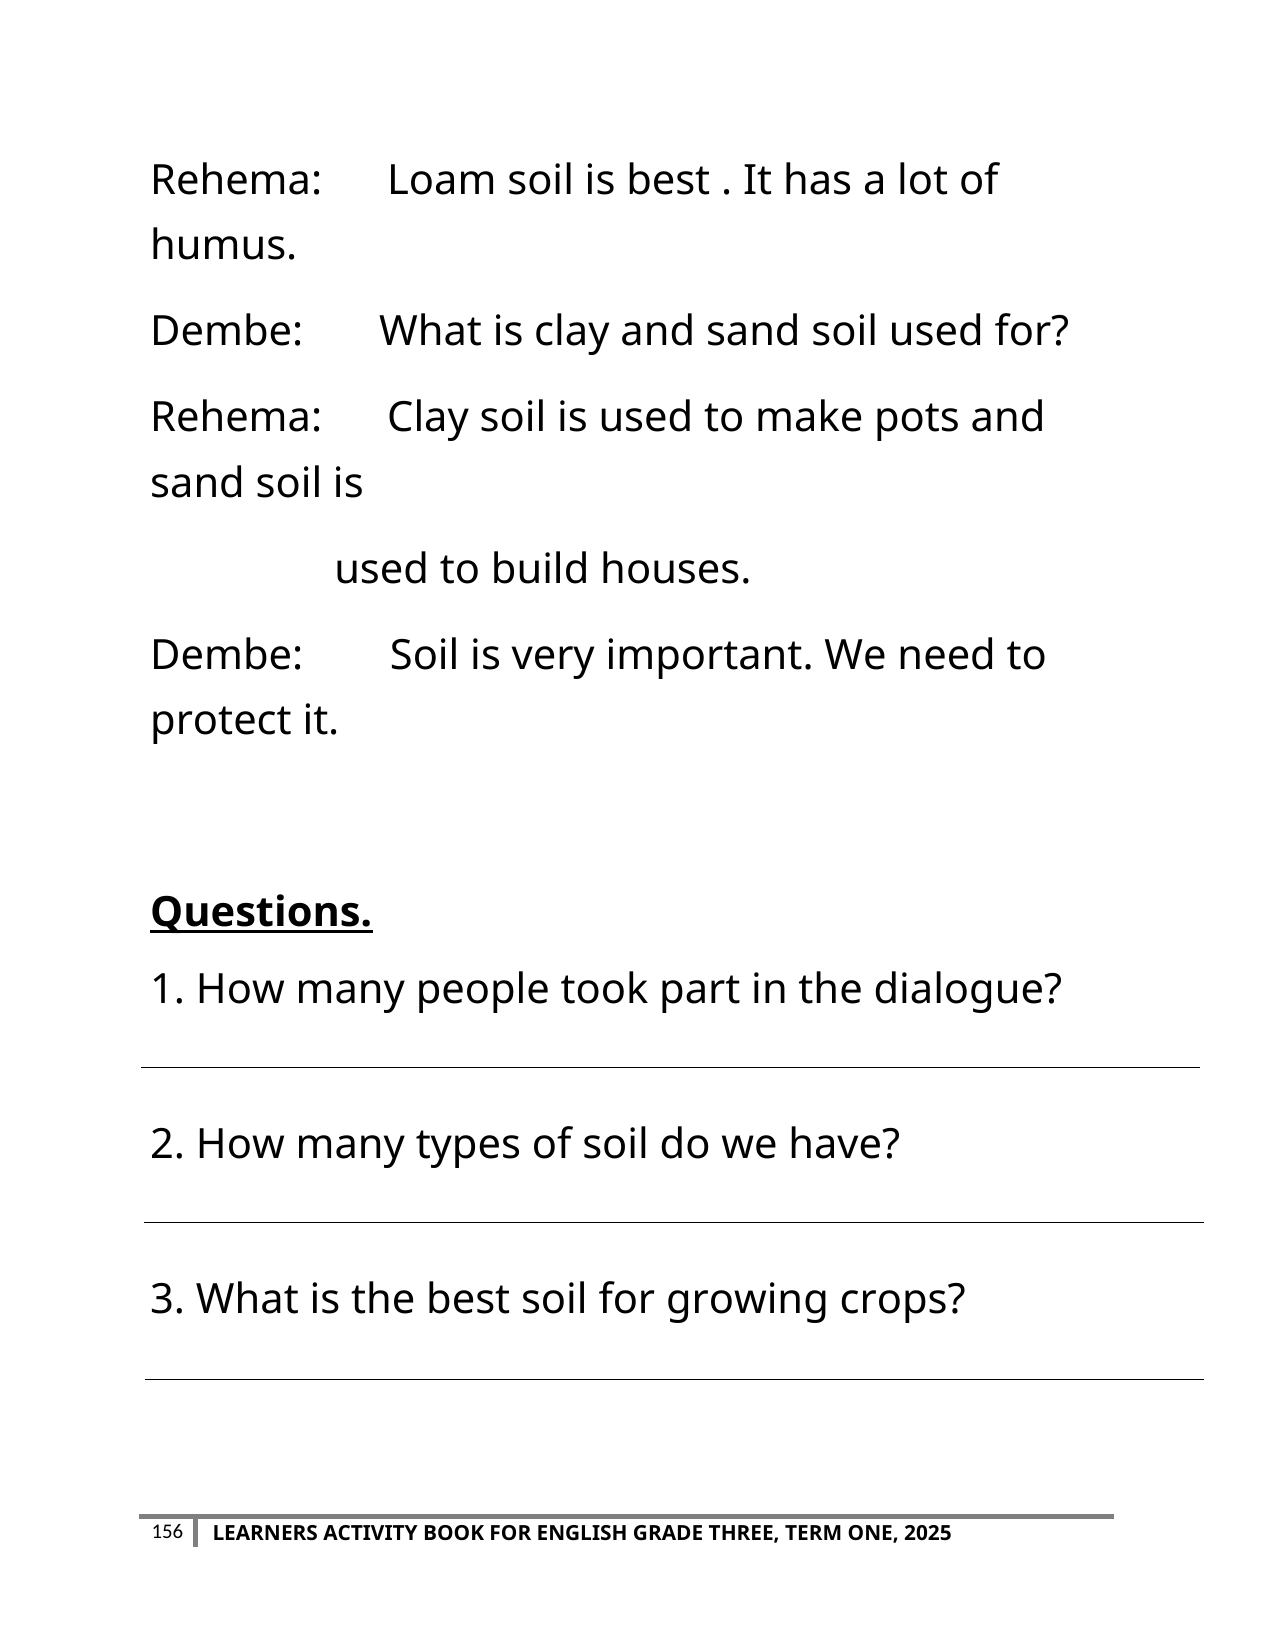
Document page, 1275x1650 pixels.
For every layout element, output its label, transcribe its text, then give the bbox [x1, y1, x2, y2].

text used to build houses. [150, 538, 1125, 595]
text Questions. [150, 882, 1125, 938]
text Rehema: Clay soil is used to make pots and sand soil is [150, 387, 1125, 509]
text 1. How many people took part in the dialogue? [150, 959, 1125, 1016]
text Rehema: Loam soil is best . It has a lot of humus. [150, 150, 1125, 272]
text Dembe: Soil is very important. We need to protect it. [150, 624, 1125, 747]
text 2. How many types of soil do we have? [150, 1114, 1125, 1171]
text Dembe: What is clay and sand soil used for? [150, 301, 1125, 358]
text 3. What is the best soil for growing crops? [150, 1269, 1125, 1326]
